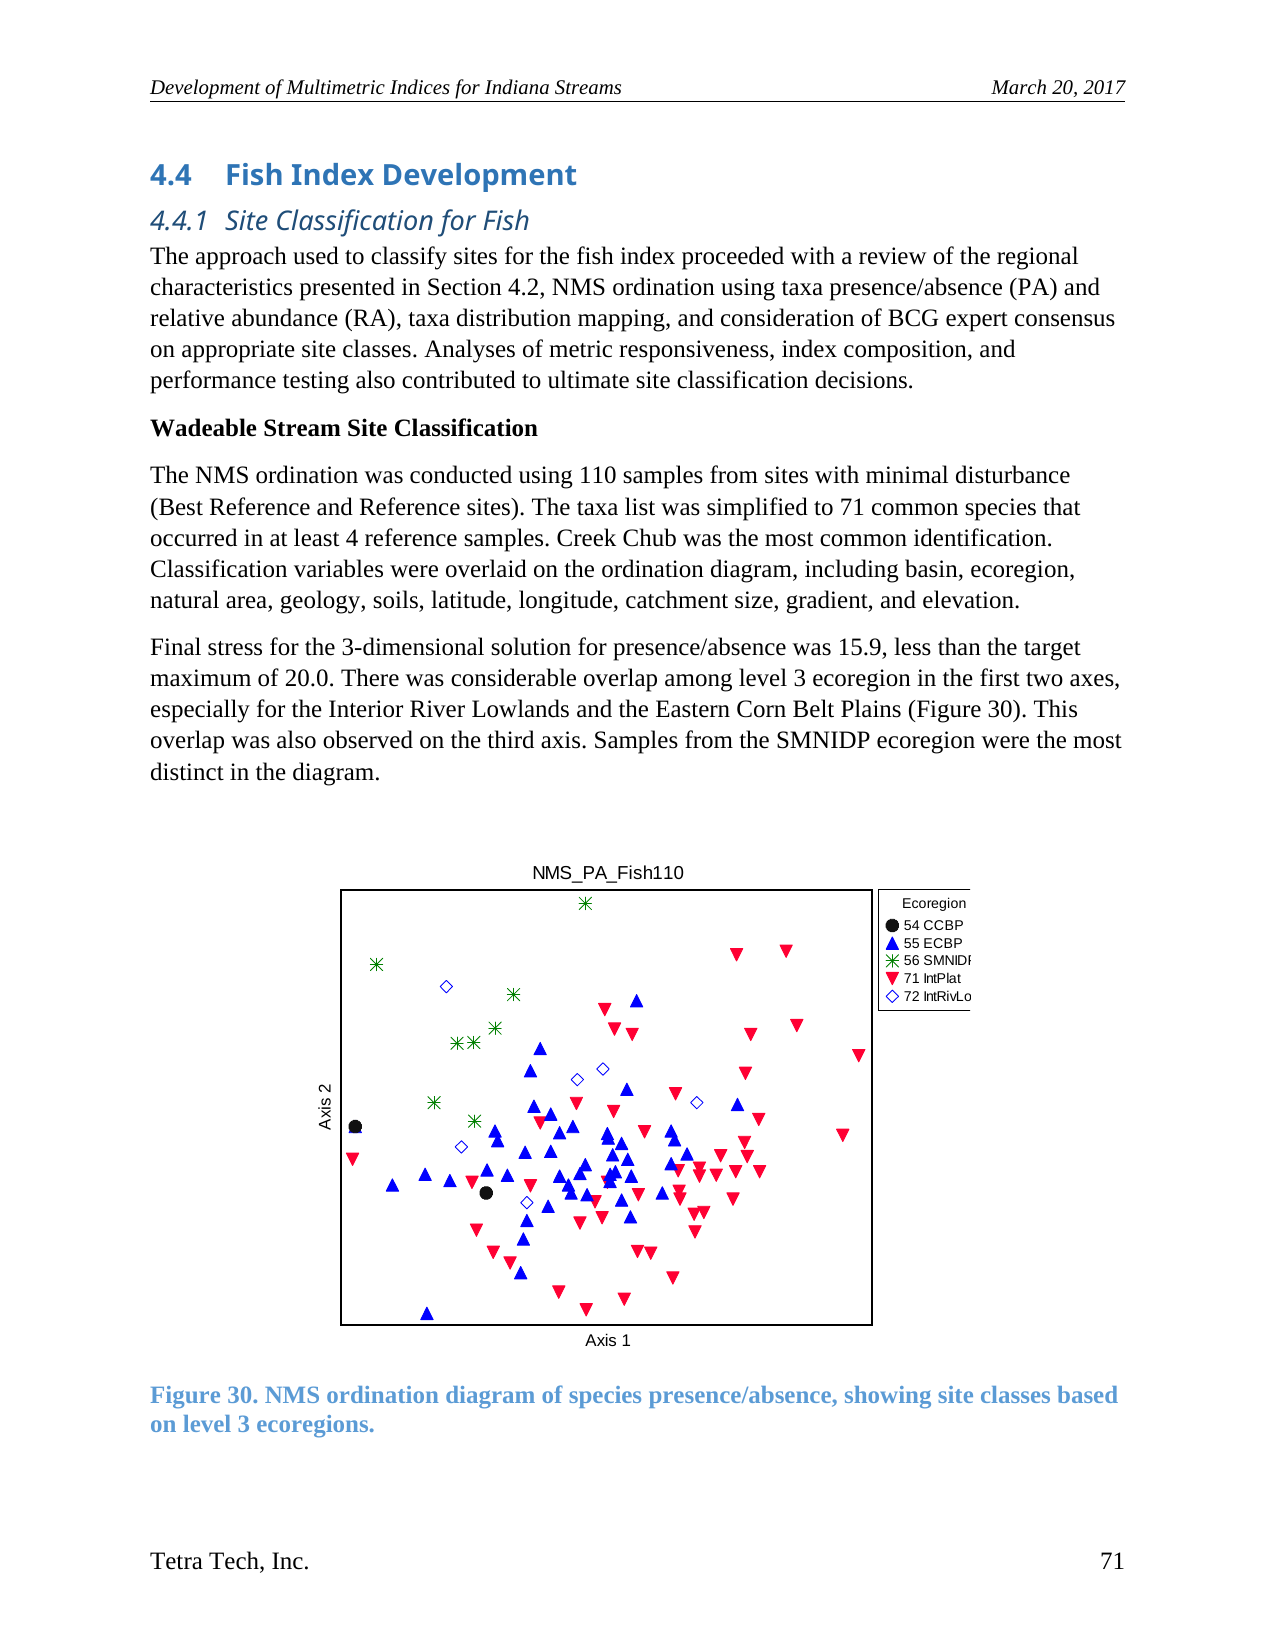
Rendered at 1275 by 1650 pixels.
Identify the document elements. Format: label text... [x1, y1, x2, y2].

subtitle 4.4 Fish Index Development [150, 154, 1125, 194]
text Final stress for the 3-dimensional solution for presence/absence was 15.9, less than the target maximum of 20.0. There was considerable overlap among level 3 ecoregion in the first two axes, especially for the Interior River Lowlands and the Eastern Corn Belt Plains (Figure 30). This overlap was also observed on the third axis. Samples from the SMNIDP ecoregion were the most distinct in the diagram. [150, 632, 1125, 785]
text The NMS ordination was conducted using 110 samples from sites with minimal disturbance (Best Reference and Reference sites). The taxa list was simplified to 71 common species that occurred in at least 4 reference samples. Creek Chub was the most common identification. Classification variables were overlaid on the ordination diagram, including basin, ecoregion, natural area, geology, soils, latitude, longitude, catchment size, gradient, and elevation. [150, 461, 1125, 613]
subtitle 4.4.1 Site Classification for Fish [150, 201, 1125, 238]
text Wadeable Stream Site Classification [150, 413, 1125, 442]
text The approach used to classify sites for the fish index proceeded with a review of the regional characteristics presented in Section 4.2, NMS ordination using taxa presence/absence (PA) and relative abundance (RA), taxa distribution mapping, and consideration of BCG expert consensus on appropriate site classes. Analyses of metric responsiveness, index composition, and performance testing also contributed to ultimate site classification decisions. [150, 241, 1125, 394]
